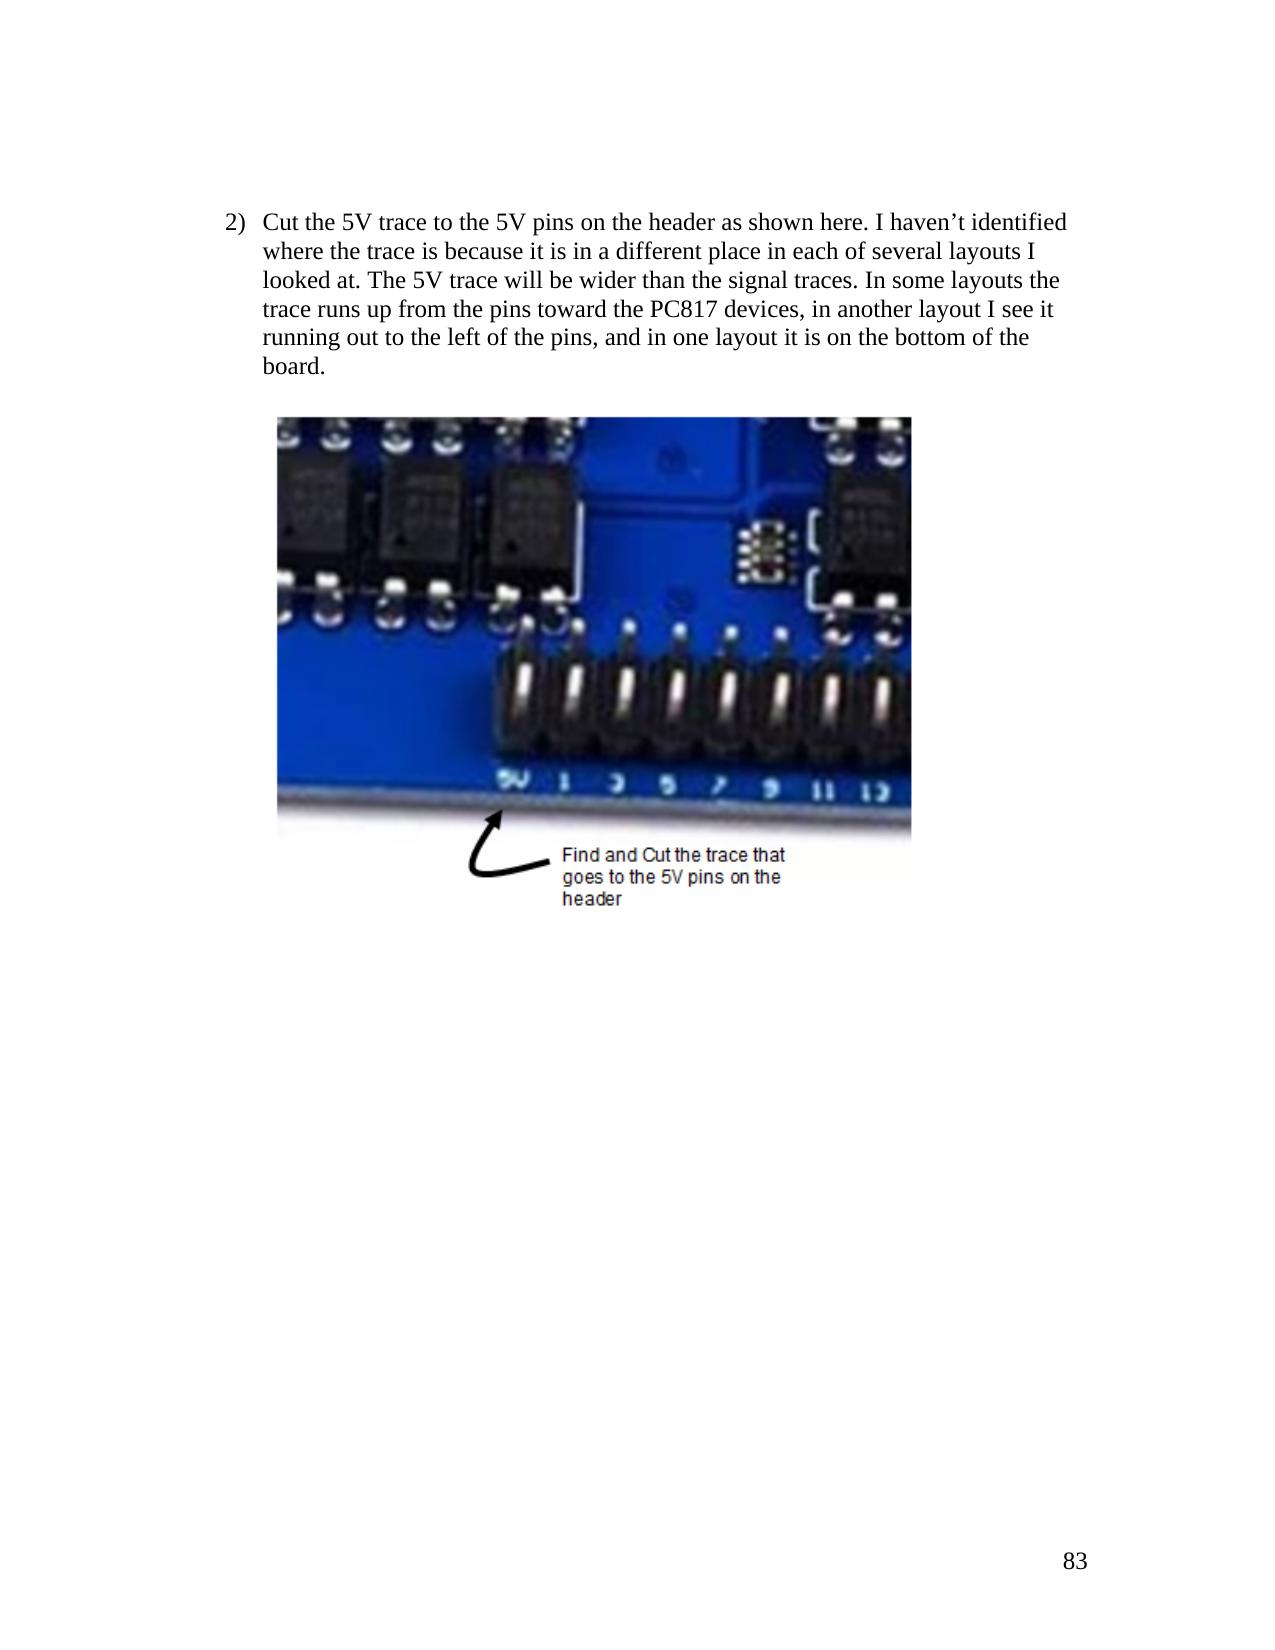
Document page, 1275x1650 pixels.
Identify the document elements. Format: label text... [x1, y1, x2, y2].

picture [268, 408, 979, 923]
list Cut the 5V trace to the 5V pins on the header as shown here. I haven’t identified where the trace is because it is in a different place in each of several layouts I looked at. The 5V trace will be wider than the signal traces. In some layouts the trace runs up from the pins toward the PC817 devices, in another layout I see it running out to the left of the pins, and in one layout it is on the bottom of the board. [225, 207, 1087, 380]
